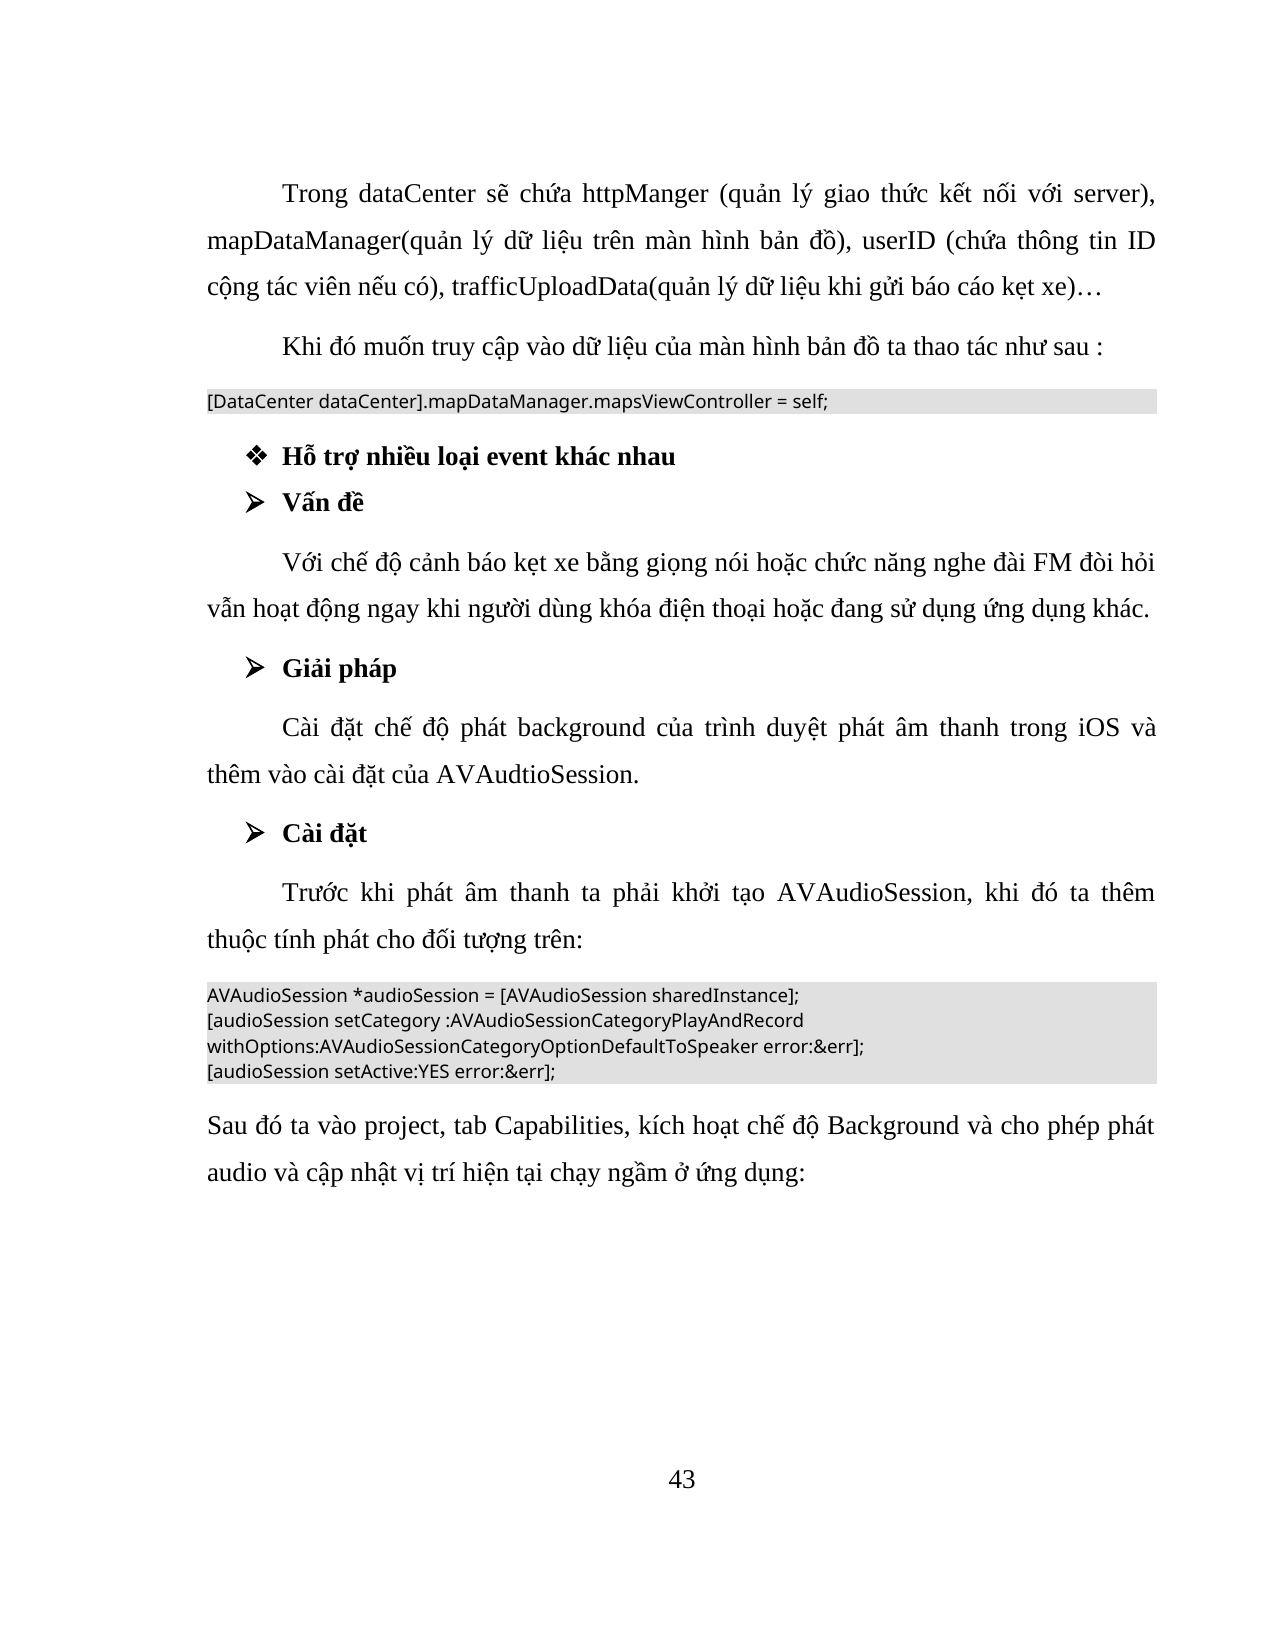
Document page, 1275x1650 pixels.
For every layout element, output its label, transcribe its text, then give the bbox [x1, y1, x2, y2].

list Vấn đề [244, 486, 1157, 518]
text AVAudioSession *audioSession = [AVAudioSession sharedInstance]; [207, 982, 1157, 1008]
list Cài đặt [244, 817, 1157, 848]
text Sau đó ta vào project, tab Capabilities, kích hoạt chế độ Background và cho phép phát audio và cập nhật vị trí hiện tại chạy ngầm ở ứng dụng: [207, 1109, 1157, 1187]
text [audioSession setCategory :AVAudioSessionCategoryPlayAndRecord withOptions:AVAudioSessionCategoryOptionDefaultToSpeaker error:&err]; [207, 1008, 1157, 1059]
text Trước khi phát âm thanh ta phải khởi tạo AVAudioSession, khi đó ta thêm thuộc tính phát cho đối tượng trên: [207, 876, 1157, 954]
text Với chế độ cảnh báo kẹt xe bằng giọng nói hoặc chức năng nghe đài FM đòi hỏi vẫn hoạt động ngay khi người dùng khóa điện thoại hoặc đang sử dụng ứng dụng khác. [207, 546, 1157, 624]
text Trong dataCenter sẽ chứa httpManger (quản lý giao thức kết nối với server), mapDataManager(quản lý dữ liệu trên màn hình bản đồ), userID (chứa thông tin ID cộng tác viên nếu có), trafficUploadData(quản lý dữ liệu khi gửi báo cáo kẹt xe)… [207, 177, 1157, 302]
text Cài đặt chế độ phát background của trình duyệt phát âm thanh trong iOS và thêm vào cài đặt của AVAudtioSession. [207, 711, 1157, 789]
list Giải pháp [244, 652, 1157, 683]
text Khi đó muốn truy cập vào dữ liệu của màn hình bản đồ ta thao tác như sau : [207, 330, 1157, 361]
list Hỗ trợ nhiều loại event khác nhau [244, 439, 1157, 471]
text [DataCenter dataCenter].mapDataManager.mapsViewController = self; [207, 389, 1157, 414]
text [audioSession setActive:YES error:&err]; [207, 1059, 1157, 1084]
